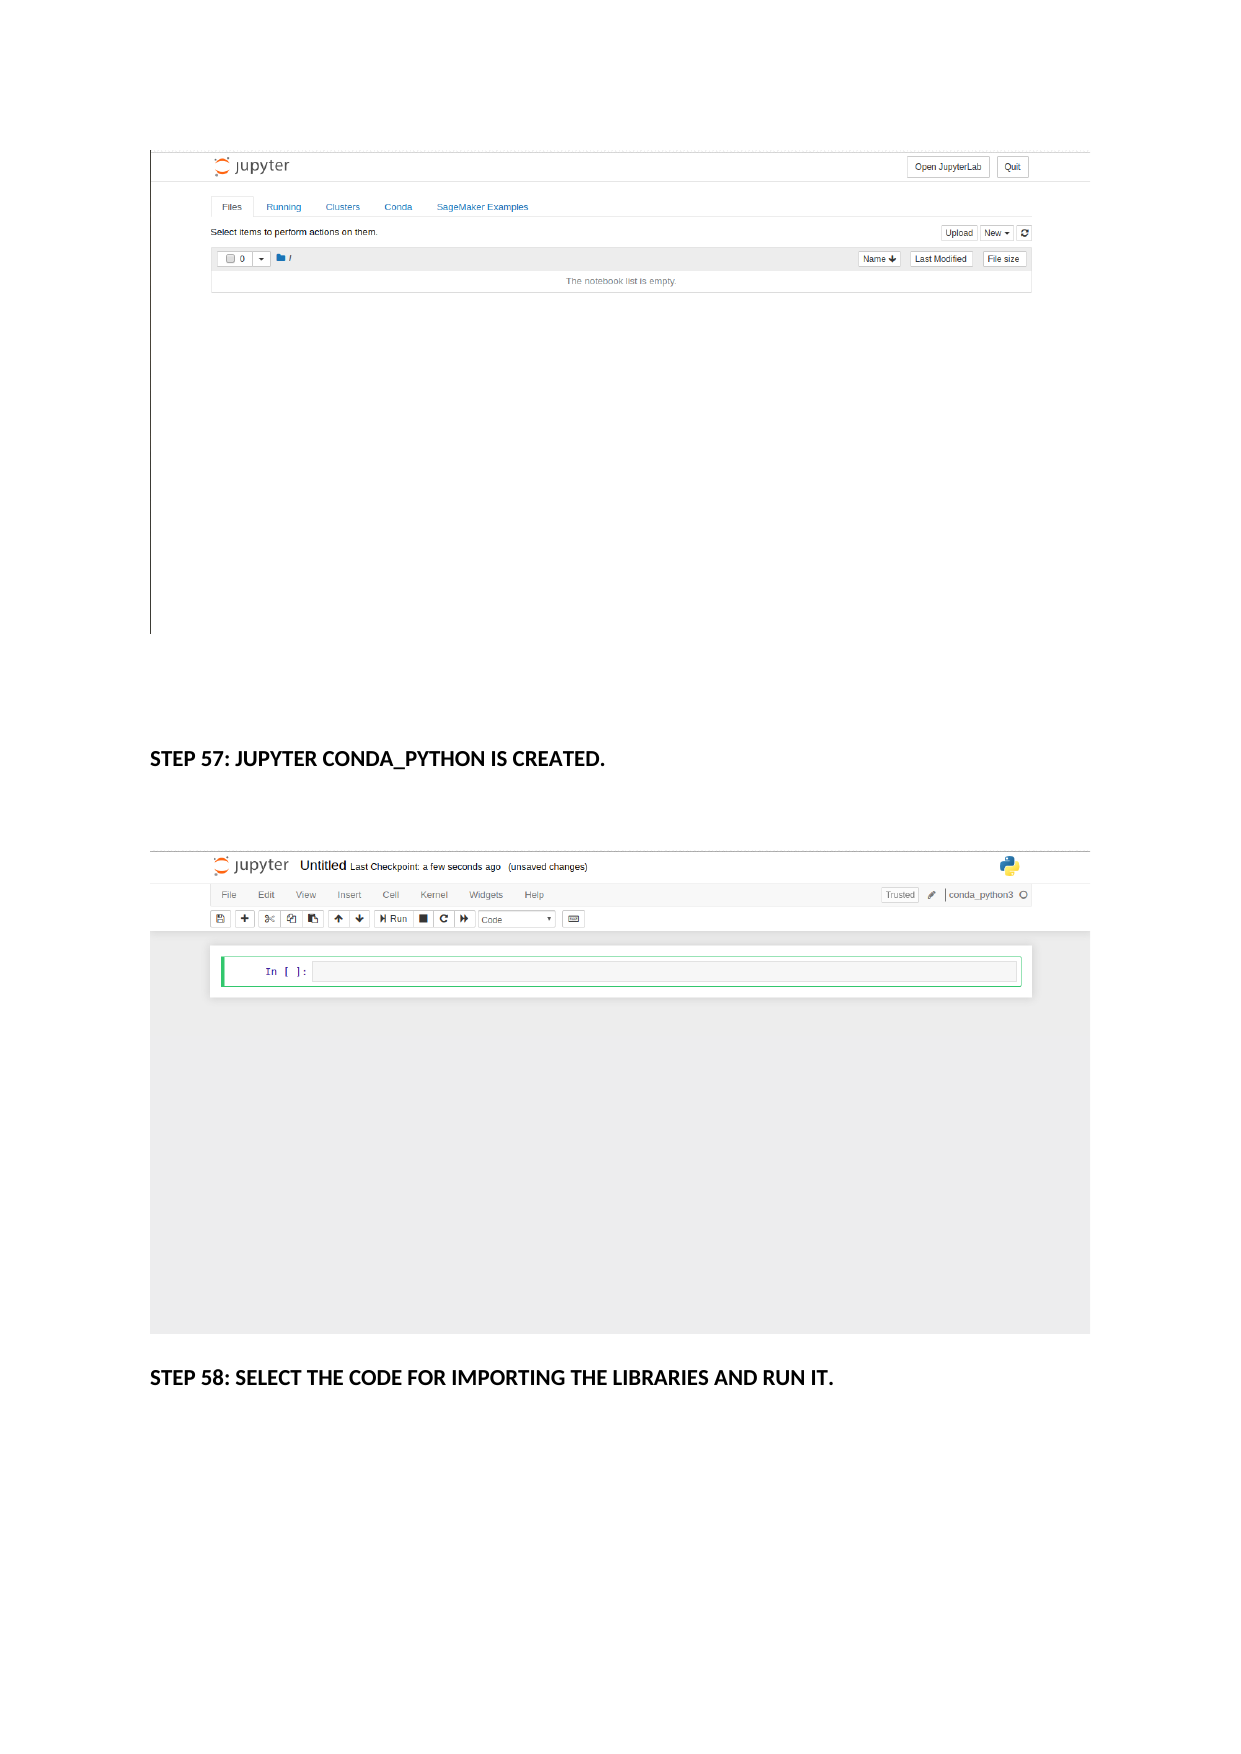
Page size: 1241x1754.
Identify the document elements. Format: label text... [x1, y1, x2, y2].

text STEP 58: SELECT THE CODE FOR IMPORTING THE LIBRARIES AND RUN IT. [150, 1334, 1090, 1391]
picture [150, 150, 1091, 634]
text STEP 57: JUPYTER CONDA_PYTHON IS CREATED. [150, 744, 1090, 772]
picture [150, 850, 1091, 1334]
